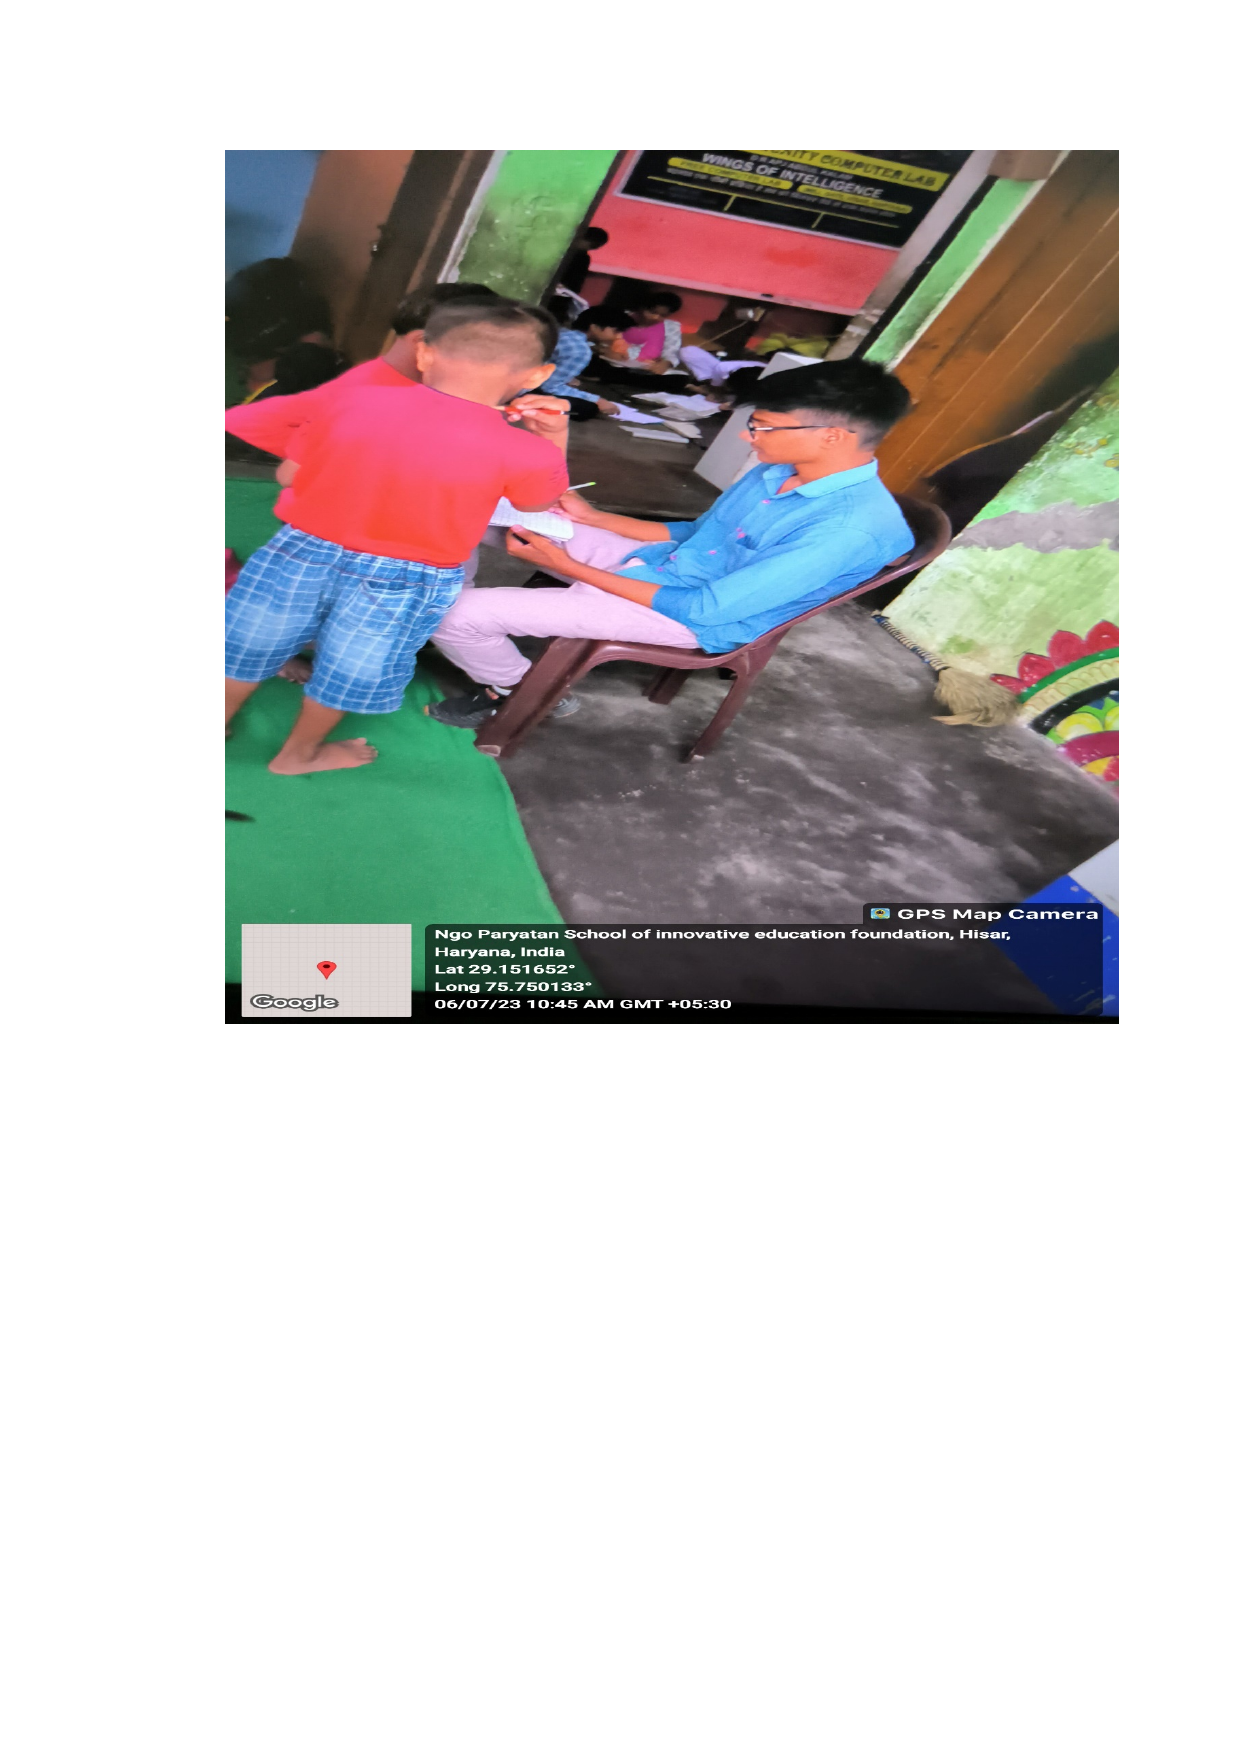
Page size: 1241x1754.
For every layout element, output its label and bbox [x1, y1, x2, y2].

picture [225, 150, 1119, 1024]
